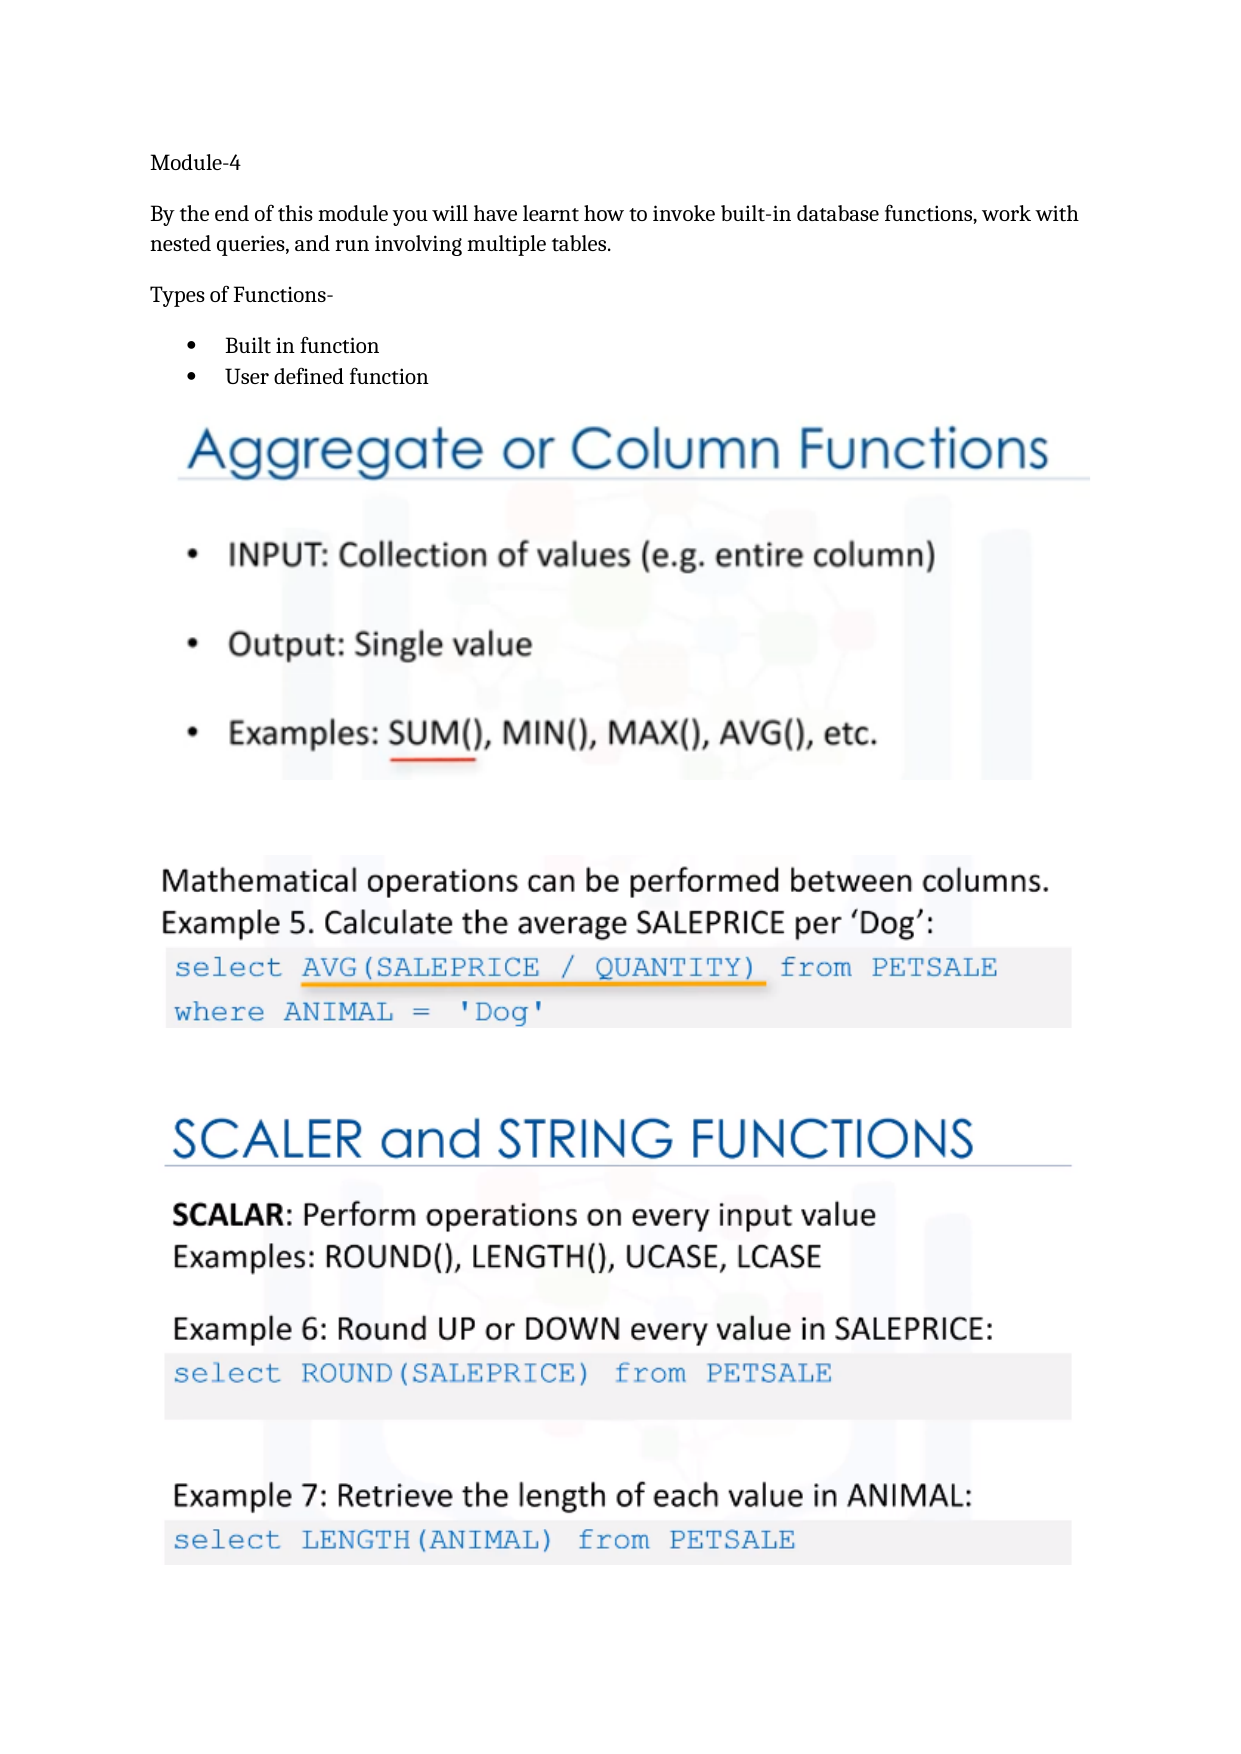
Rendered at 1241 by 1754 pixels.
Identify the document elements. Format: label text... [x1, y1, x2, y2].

picture [150, 414, 1091, 780]
picture [150, 855, 1091, 1028]
text Module-4 [150, 150, 1090, 176]
picture [150, 1103, 1091, 1565]
list User defined function [187, 363, 1090, 390]
list Built in function [187, 333, 1090, 360]
text Types of Functions- [150, 282, 1090, 309]
text By the end of this module you will have learnt how to invoke built-in database functions, work with nested queries, and run involving multiple tables. [150, 201, 1090, 258]
